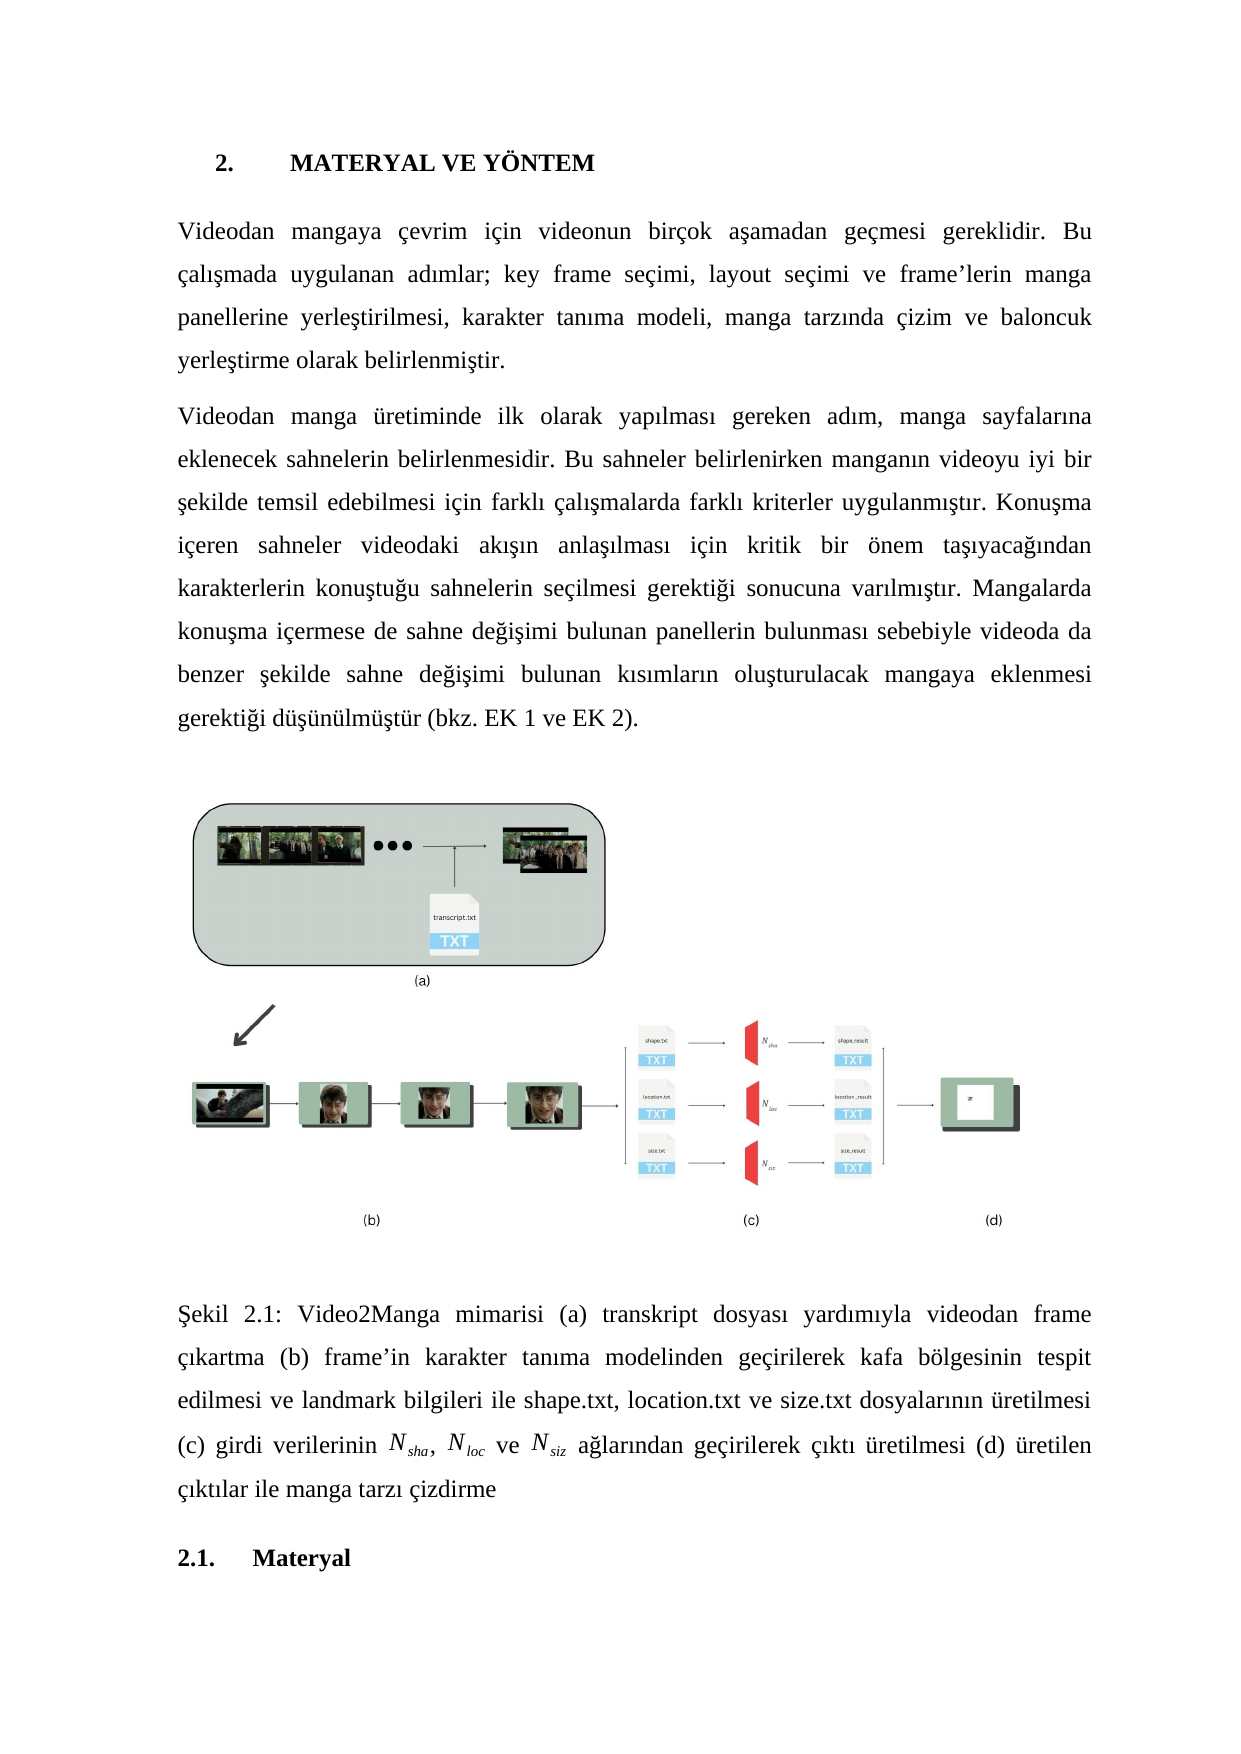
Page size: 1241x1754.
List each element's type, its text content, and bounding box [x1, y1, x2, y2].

list Materyal [177, 1543, 1092, 1571]
text Şekil 2.1: Video2Manga mimarisi (a) transkript dosyası yardımıyla videodan frame çıkartma (b) frame’in karakter tanıma modelinden geçirilerek kafa bölgesinin tespit edilmesi ve landmark bilgileri ile shape.txt, location.txt ve size.txt dosyalarının üretilmesi (c) girdi verilerinin , ve ağlarından geçirilerek çıktı üretilmesi (d) üretilen çıktılar ile manga tarzı çizdirme [177, 1299, 1092, 1503]
text Videodan mangaya çevrim için videonun birçok aşamadan geçmesi gereklidir. Bu çalışmada uygulanan adımlar; key frame seçimi, layout seçimi ve frame’lerin manga panellerine yerleştirilmesi, karakter tanıma modeli, manga tarzında çizim ve baloncuk yerleştirme olarak belirlenmiştir. [177, 216, 1092, 374]
subtitle MATERYAL VE YÖNTEM [215, 148, 1092, 176]
text Videodan manga üretiminde ilk olarak yapılması gereken adım, manga sayfalarına eklenecek sahnelerin belirlenmesidir. Bu sahneler belirlenirken manganın videoyu iyi bir şekilde temsil edebilmesi için farklı çalışmalarda farklı kriterler uygulanmıştır. Konuşma içeren sahneler videodaki akışın anlaşılması için kritik bir önem taşıyacağından karakterlerin konuştuğu sahnelerin seçilmesi gerektiği sonucuna varılmıştır. Mangalarda konuşma içermese de sahne değişimi bulunan panellerin bulunması sebebiyle videoda da benzer şekilde sahne değişimi bulunan kısımların oluşturulacak mangaya eklenmesi gerektiği düşünülmüştür (bkz. EK 1 ve EK 2). [177, 401, 1092, 731]
picture [177, 758, 1093, 1273]
